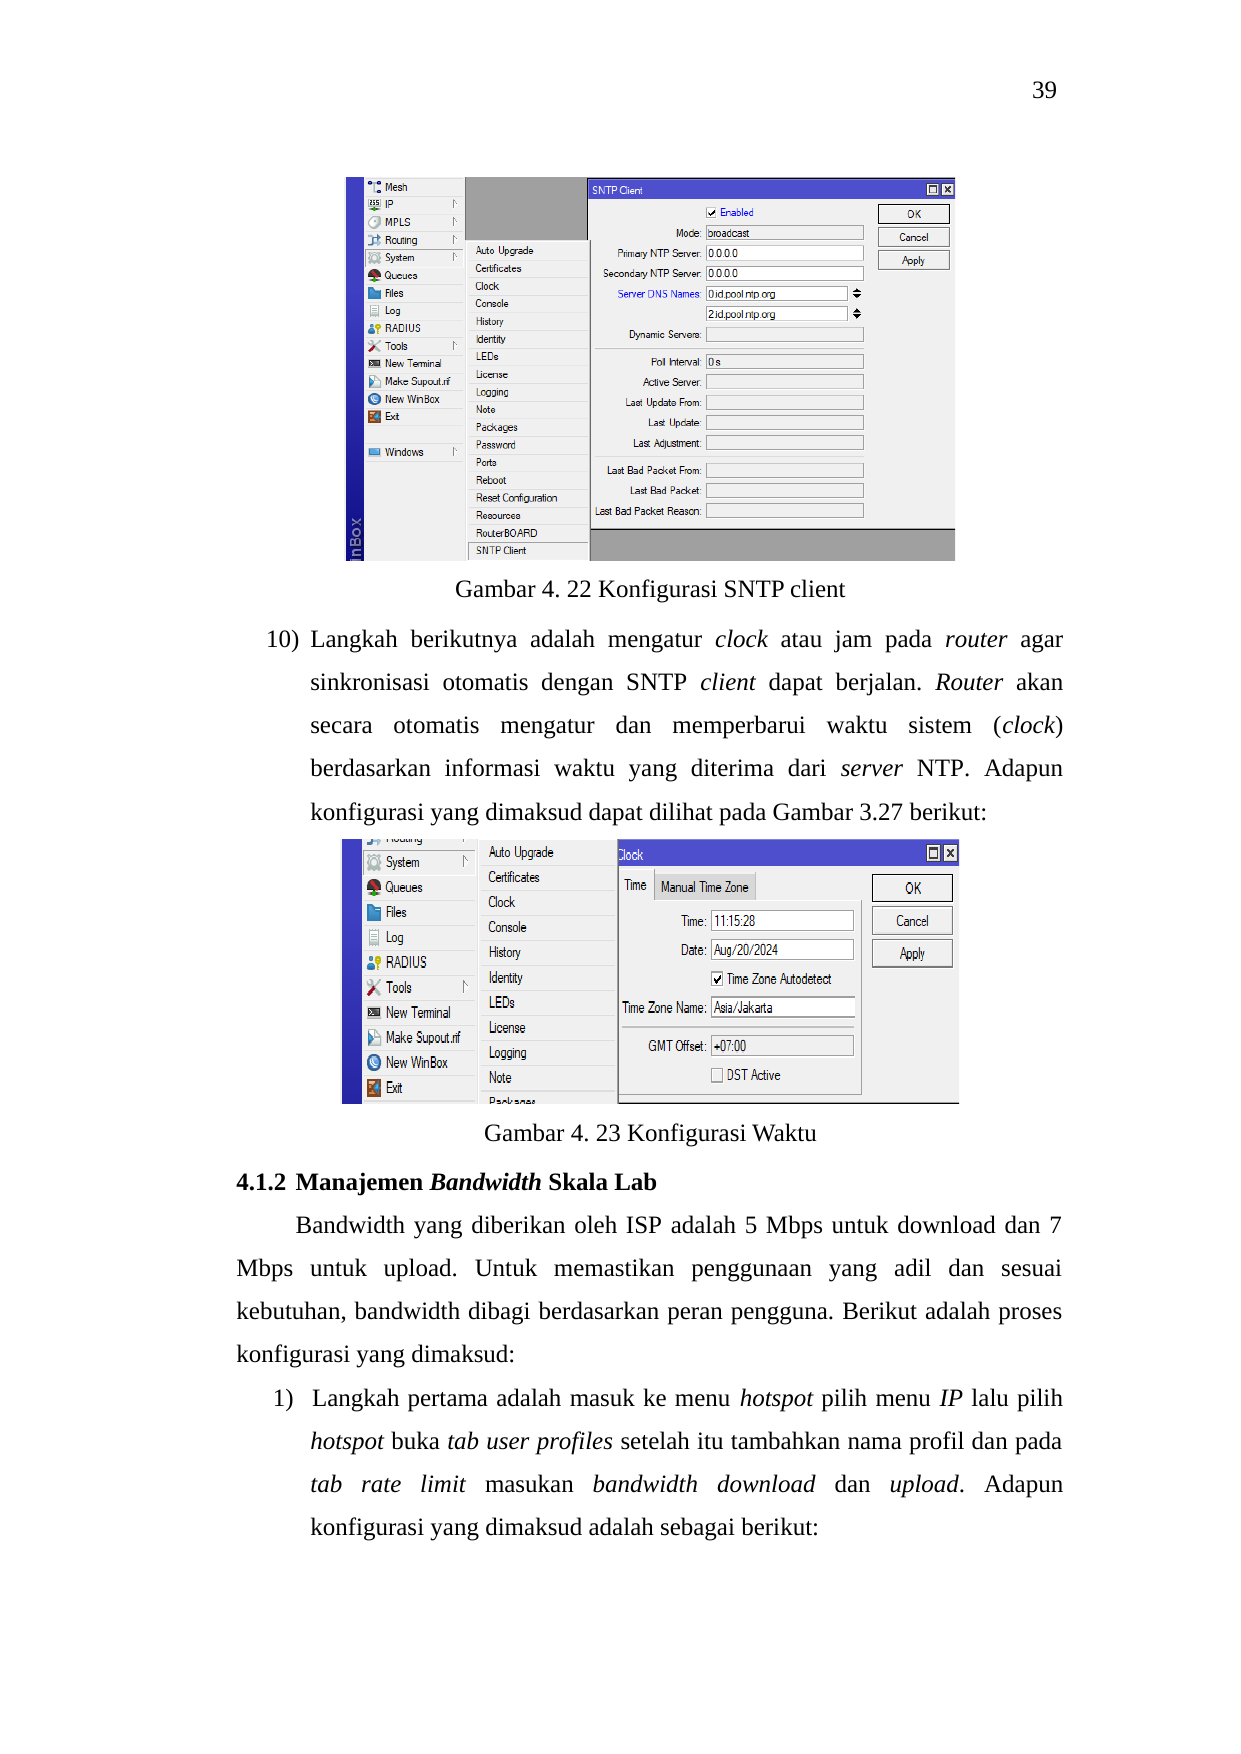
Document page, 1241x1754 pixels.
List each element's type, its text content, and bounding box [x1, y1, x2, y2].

text Bandwidth yang diberikan oleh ISP adalah 5 Mbps untuk download dan 7 Mbps untuk upload. Untuk memastikan penggunaan yang adil dan sesuai kebutuhan, bandwidth dibagi berdasarkan peran pengguna. Berikut adalah proses konfigurasi yang dimaksud: [236, 1210, 1063, 1368]
list Langkah berikutnya adalah mengatur clock atau jam pada router agar sinkronisasi otomatis dengan SNTP client dapat berjalan. Router akan secara otomatis mengatur dan memperbarui waktu sistem (clock) berdasarkan informasi waktu yang diterima dari server NTP. Adapun konfigurasi yang dimaksud dapat dilihat pada Gambar 3.27 berikut: [266, 624, 1063, 825]
text Gambar 4. 22 Konfigurasi SNTP client [244, 574, 1057, 603]
picture [344, 177, 956, 561]
list Langkah pertama adalah masuk ke menu hotspot pilih menu IP lalu pilih hotspot buka tab user profiles setelah itu tambahkan nama profil dan pada tab rate limit masukan bandwidth download dan upload. Adapun konfigurasi yang dimaksud adalah sebagai berikut: [273, 1383, 1063, 1541]
picture [340, 839, 960, 1104]
subtitle Manajemen Bandwidth Skala Lab [236, 1167, 1063, 1196]
text Gambar 4. 23 Konfigurasi Waktu [244, 1118, 1057, 1146]
